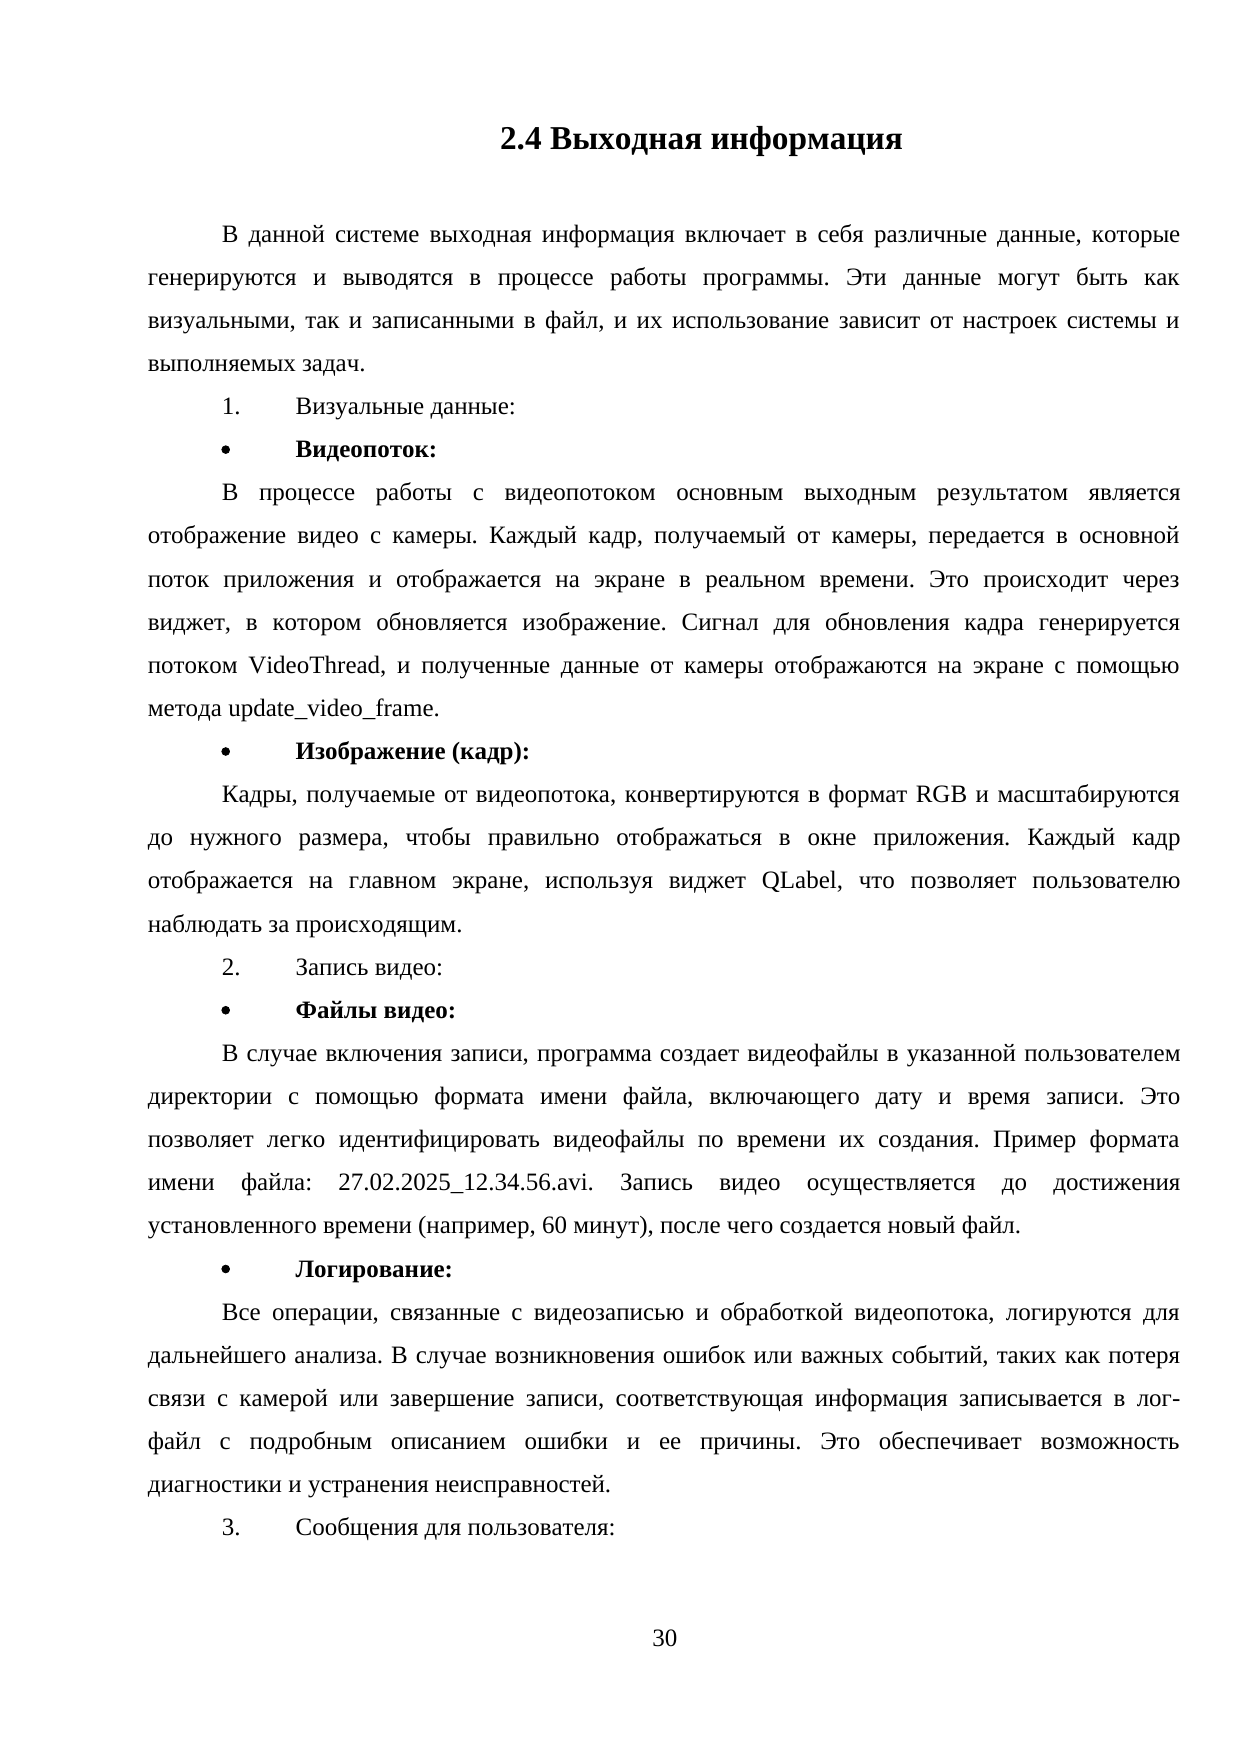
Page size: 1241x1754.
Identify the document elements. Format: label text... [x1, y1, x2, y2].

text В случае включения записи, программа создает видеофайлы в указанной пользователем директории с помощью формата имени файла, включающего дату и время записи. Это позволяет легко идентифицировать видеофайлы по времени их создания. Пример формата имени файла: 27.02.2025_12.34.56.avi. Запись видео осуществляется до достижения установленного времени (например, 60 минут), после чего создается новый файл. [148, 1038, 1181, 1239]
list Визуальные данные: [148, 391, 1181, 420]
list Запись видео: [148, 952, 1181, 981]
text В процессе работы с видеопотоком основным выходным результатом является отображение видео с камеры. Каждый кадр, получаемый от камеры, передается в основной поток приложения и отображается на экране в реальном времени. Это происходит через виджет, в котором обновляется изображение. Сигнал для обновления кадра генерируется потоком VideoThread, и полученные данные от камеры отображаются на экране с помощью метода update_video_frame. [148, 477, 1181, 722]
list Сообщения для пользователя: [148, 1512, 1181, 1541]
subtitle 2.4 Выходная информация [148, 118, 1181, 156]
text Кадры, получаемые от видеопотока, конвертируются в формат RGB и масштабируются до нужного размера, чтобы правильно отображаться в окне приложения. Каждый кадр отображается на главном экране, используя виджет QLabel, что позволяет пользователю наблюдать за происходящим. [148, 779, 1181, 937]
list Изображение (кадр): [148, 736, 1181, 765]
text Все операции, связанные с видеозаписью и обработкой видеопотока, логируются для дальнейшего анализа. В случае возникновения ошибок или важных событий, таких как потеря связи с камерой или завершение записи, соответствующая информация записывается в лог-файл с подробным описанием ошибки и ее причины. Это обеспечивает возможность диагностики и устранения неисправностей. [148, 1297, 1181, 1498]
list Видеопоток: [148, 434, 1181, 463]
list Логирование: [148, 1254, 1181, 1282]
list Файлы видео: [148, 995, 1181, 1024]
text В данной системе выходная информация включает в себя различные данные, которые генерируются и выводятся в процессе работы программы. Эти данные могут быть как визуальными, так и записанными в файл, и их использование зависит от настроек системы и выполняемых задач. [148, 219, 1181, 377]
